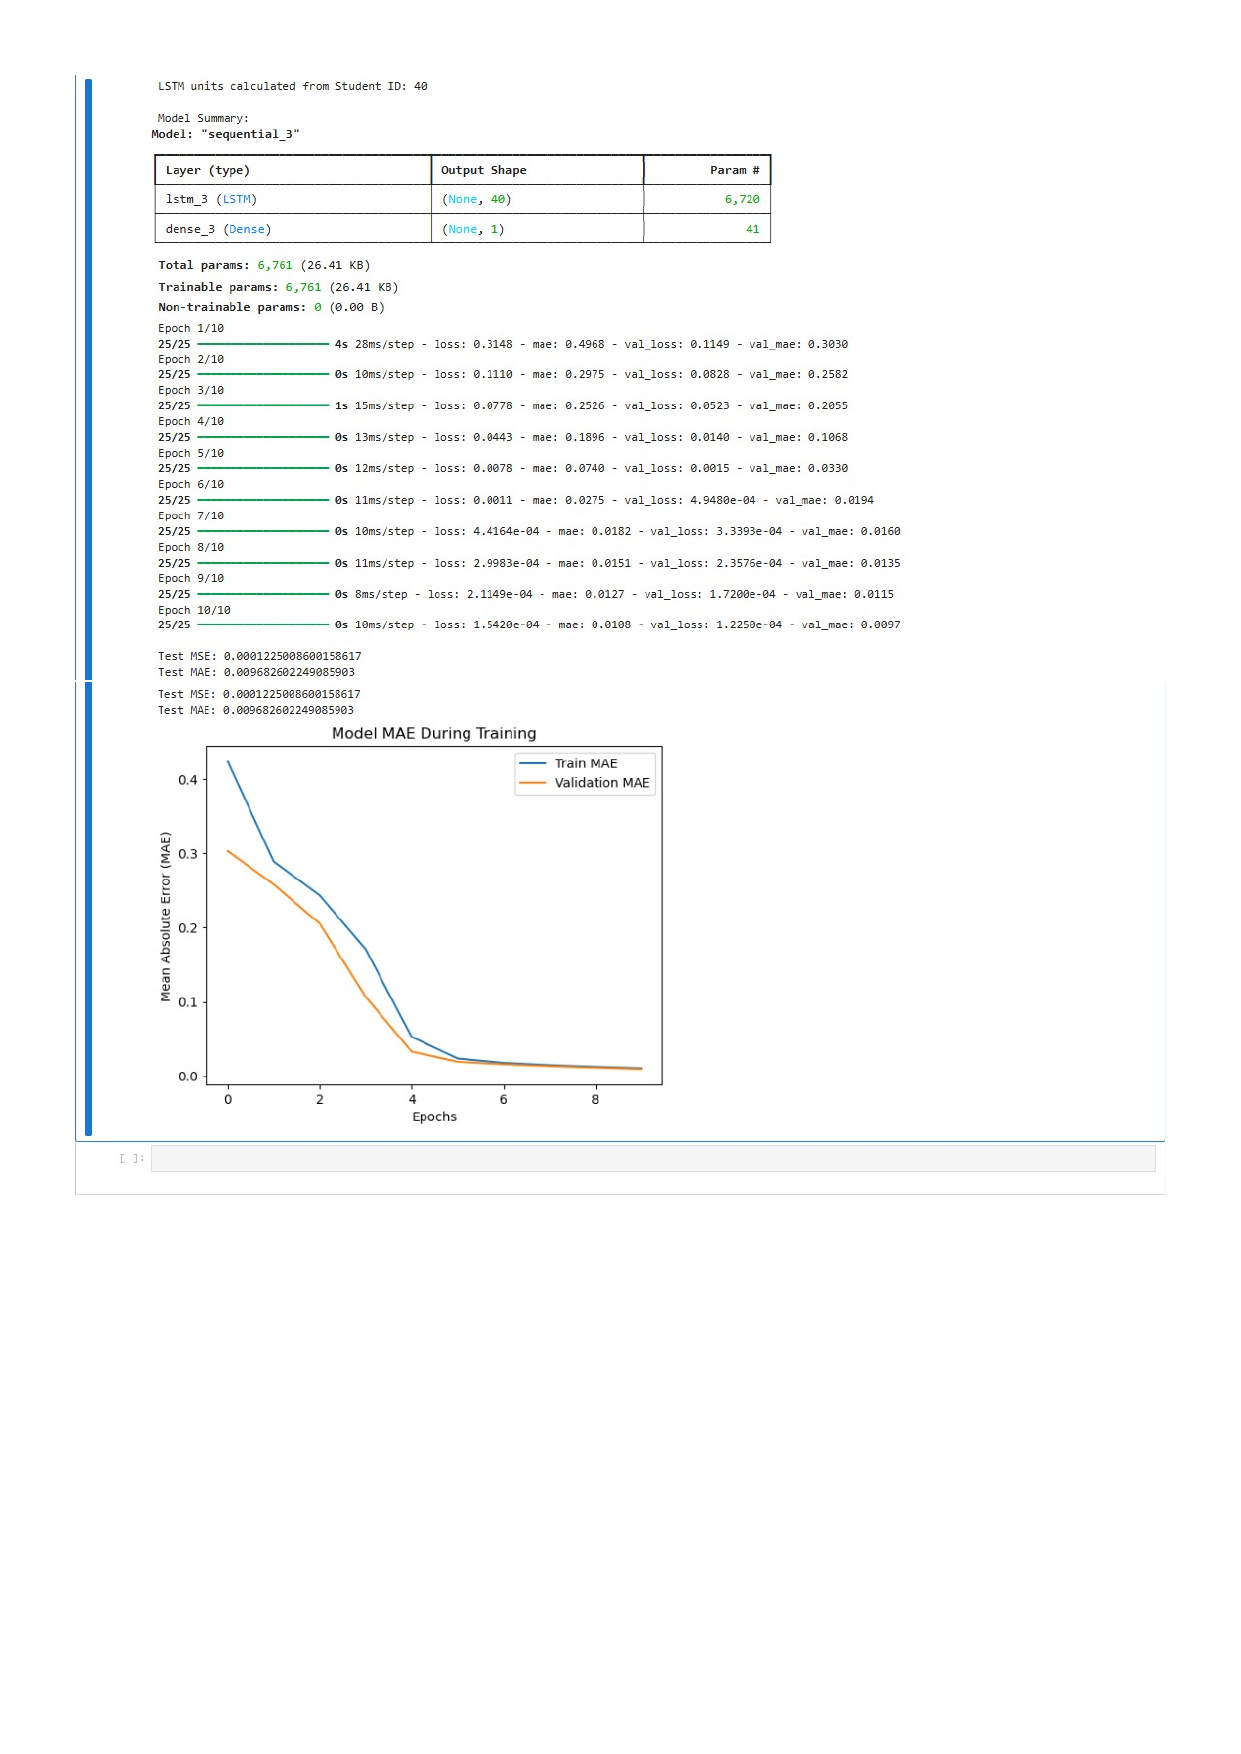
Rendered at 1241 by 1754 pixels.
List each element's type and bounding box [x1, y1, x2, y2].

picture [75, 682, 1166, 1195]
picture [75, 75, 1166, 680]
